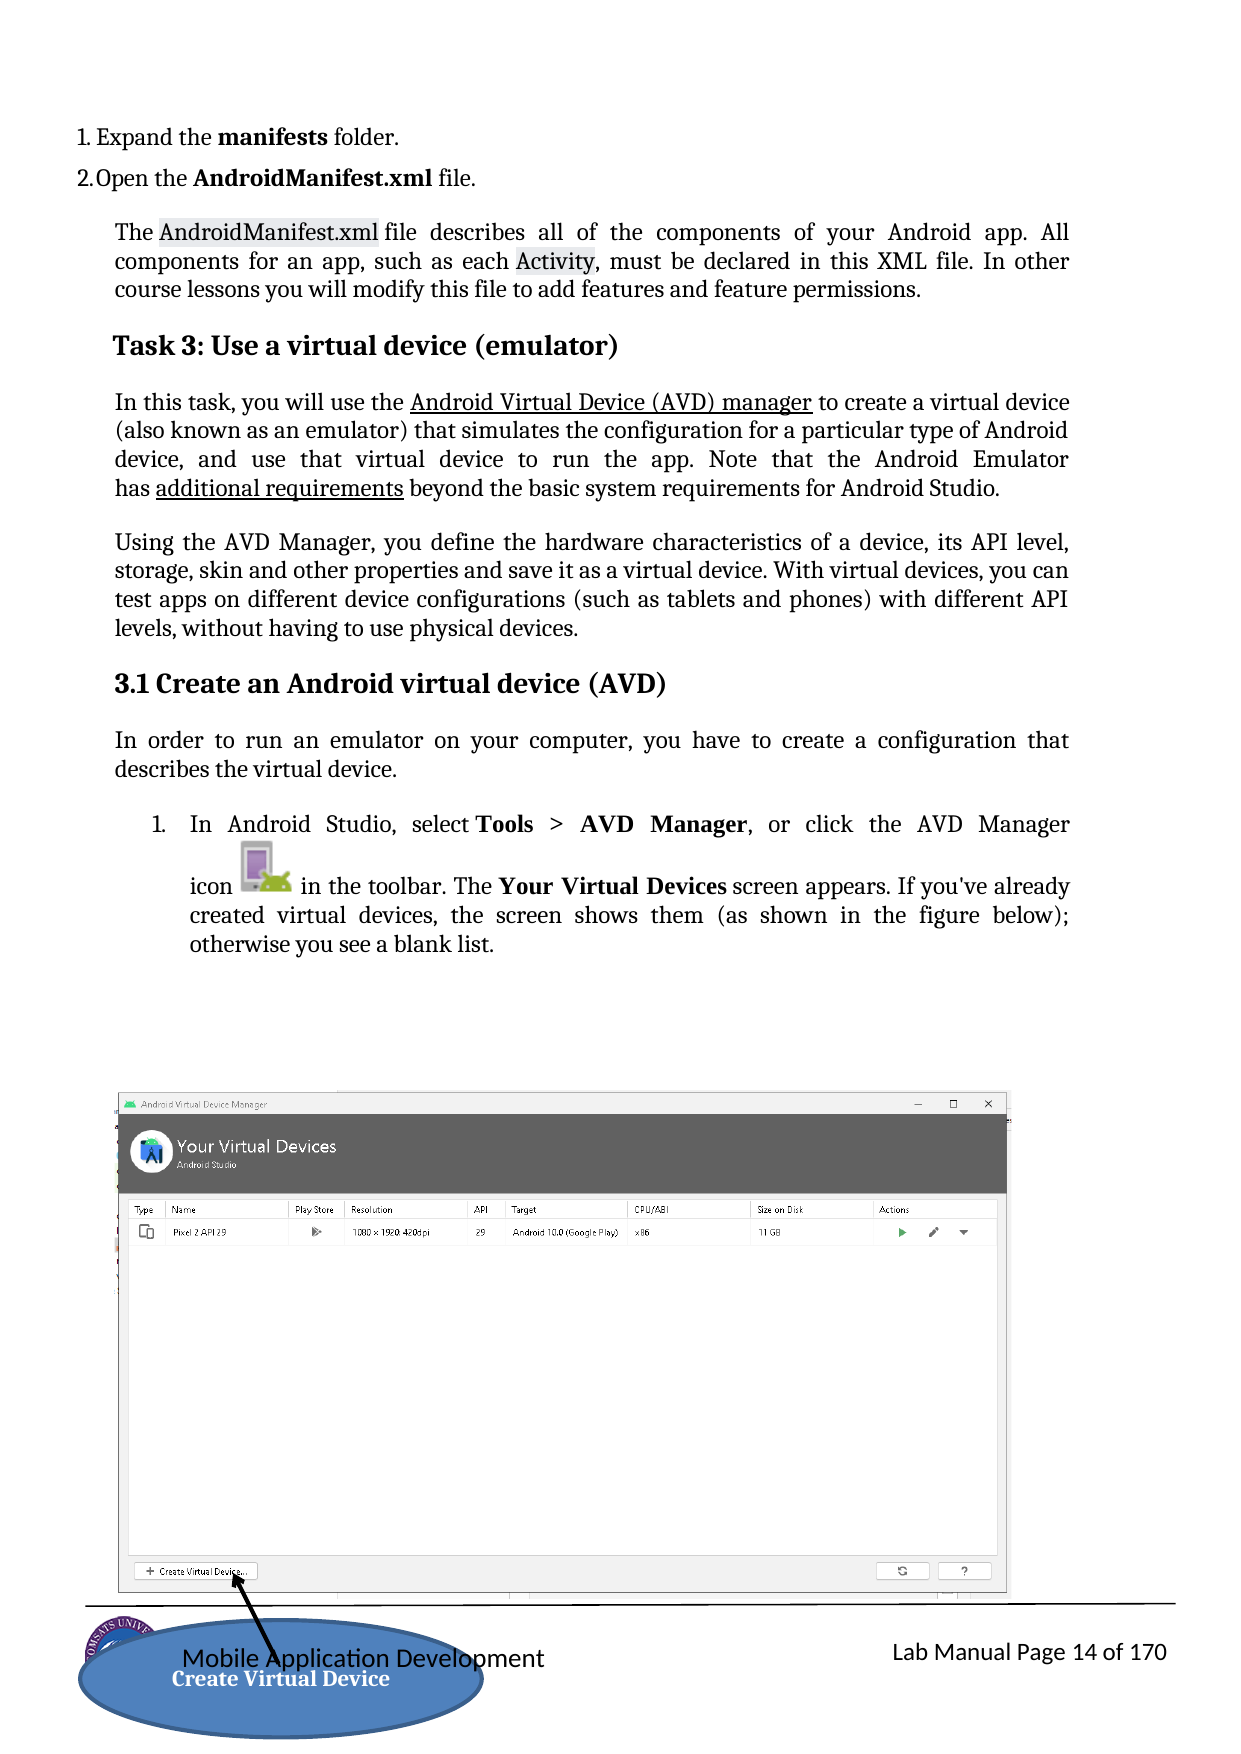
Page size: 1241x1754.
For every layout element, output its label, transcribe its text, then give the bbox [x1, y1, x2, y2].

text In order to run an emulator on your computer, you have to create a configuration that describes the virtual device. [114, 726, 1070, 784]
picture [85, 1616, 165, 1661]
picture [238, 838, 295, 895]
text In this task, you will use the Android Virtual Device (AVD) manager to create a virtual device (also known as an emulator) that simulates the configuration for a particular type of Android device, and use that virtual device to run the app. Note that the Android Emulator has additional requirements beyond the basic system requirements for Android Studio. [114, 388, 1070, 503]
subtitle Task 3: Use a virtual device (emulator) [112, 329, 1240, 363]
list In Android Studio, select Tools > AVD Manager, or click the AVD Manager icon in the toolbar. The Your Virtual Devices screen appears. If you've already created virtual devices, the screen shows them (as shown in the figure below); otherwise you see a blank list. [152, 809, 1070, 958]
picture [114, 1090, 1012, 1599]
list Open the AndroidManifest.xml file. [77, 164, 1070, 193]
text 3.1 Create an Android virtual device (AVD) [114, 668, 1240, 701]
list Expand the manifests folder. [77, 123, 1070, 152]
text The AndroidManifest.xml file describes all of the components of your Android app. All components for an app, such as each Activity, must be declared in this XML file. In other course lessons you will modify this file to add features and feature permissions. [114, 218, 1070, 304]
text Using the AVD Manager, you define the hardware characteristics of a device, its API level, storage, skin and other properties and save it as a virtual device. With virtual devices, you can test apps on different device configurations (such as tablets and phones) with different API levels, without having to use physical devices. [114, 528, 1070, 643]
